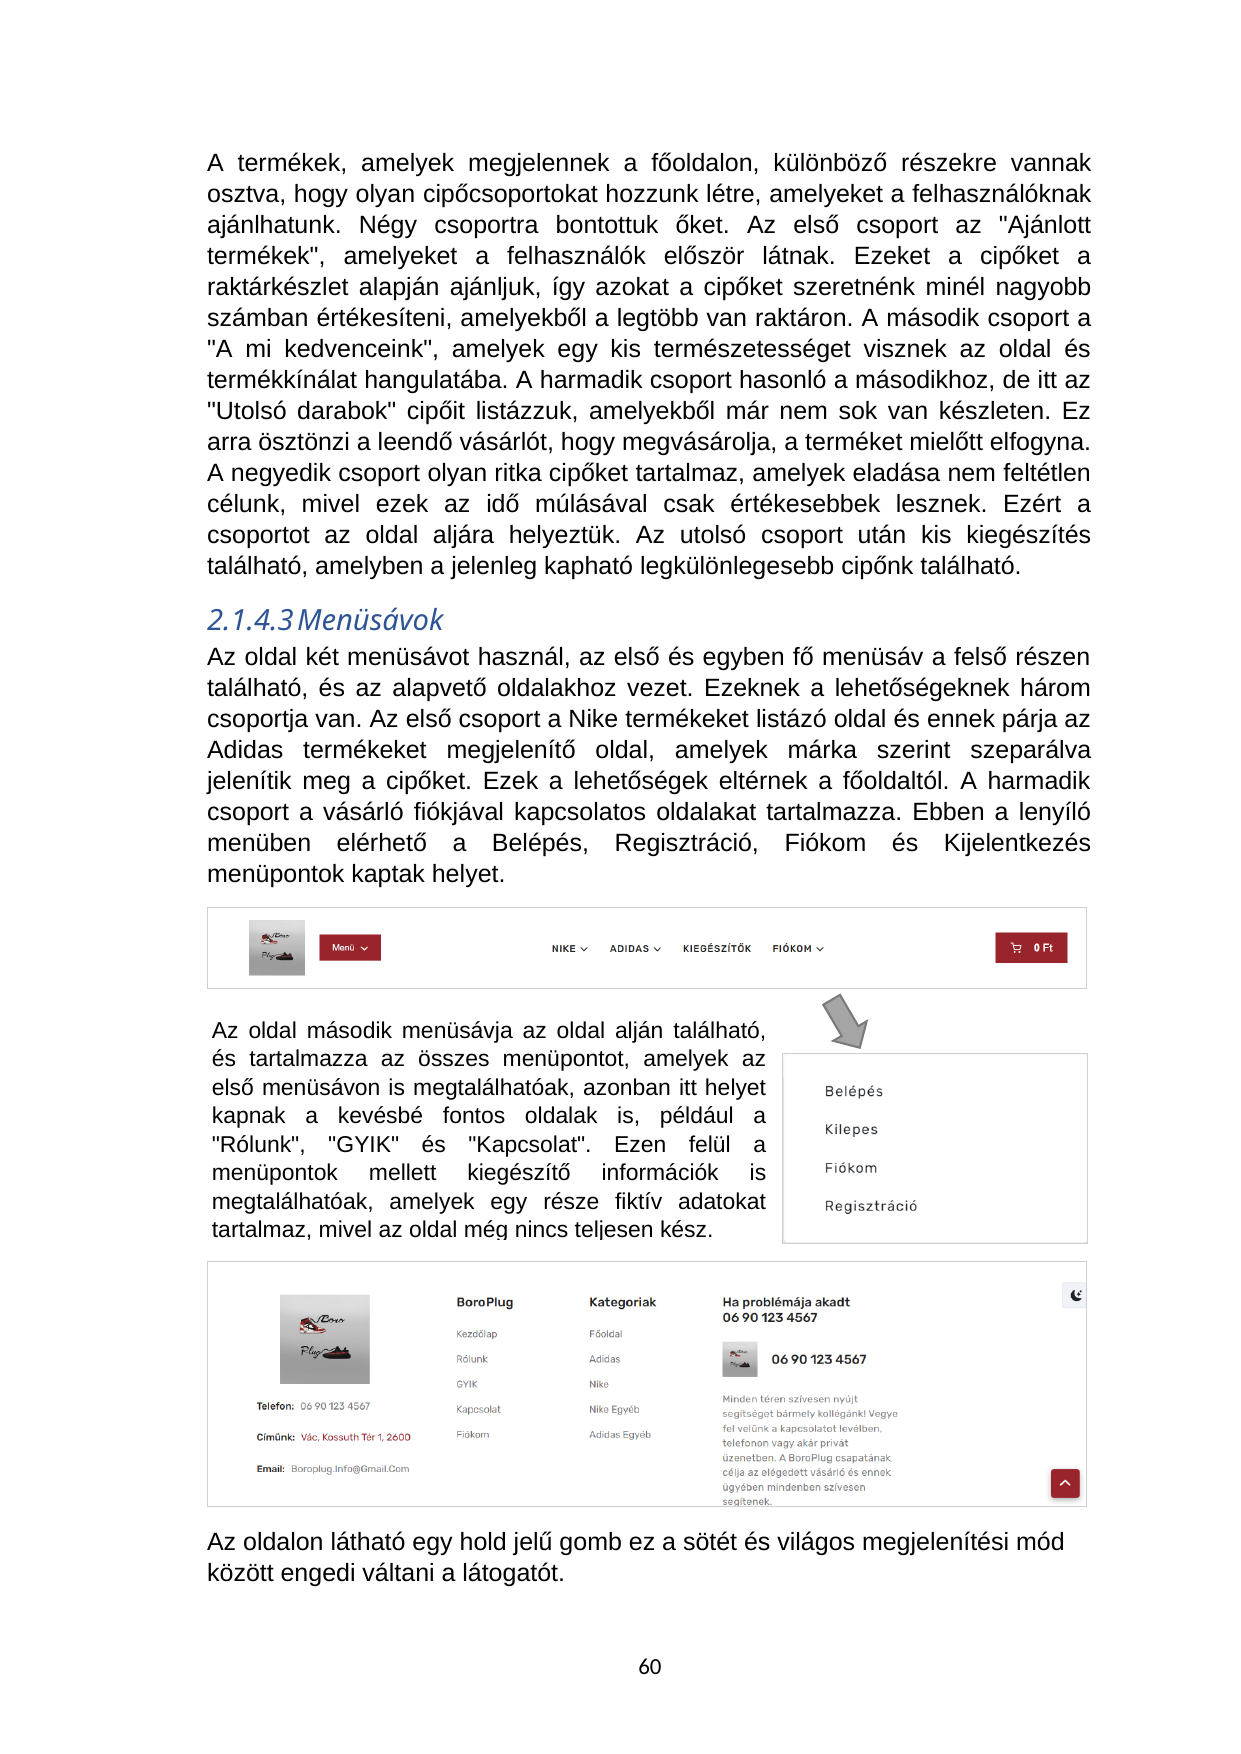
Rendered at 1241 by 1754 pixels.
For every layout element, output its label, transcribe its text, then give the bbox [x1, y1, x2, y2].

picture [208, 1262, 1086, 1506]
picture [208, 908, 1086, 988]
text A termékek, amelyek megjelennek a főoldalon, különböző részekre vannak osztva, hogy olyan cipőcsoportokat hozzunk létre, amelyeket a felhasználóknak ajánlhatunk. Négy csoportra bontottuk őket. Az első csoport az "Ajánlott termékek", amelyeket a felhasználók először látnak. Ezeket a cipőket a raktárkészlet alapján ajánljuk, így azokat a cipőket szeretnénk minél nagyobb számban értékesíteni, amelyekből a legtöbb van raktáron. A második csoport a "A mi kedvenceink", amelyek egy kis természetességet visznek az oldal és termékkínálat hangulatába. A harmadik csoport hasonló a másodikhoz, de itt az "Utolsó darabok" cipőit listázzuk, amelyekből már nem sok van készleten. Ez arra ösztönzi a leendő vásárlót, hogy megvásárolja, a terméket mielőtt elfogyna. A negyedik csoport olyan ritka cipőket tartalmaz, amelyek eladása nem feltétlen célunk, mivel ezek az idő múlásával csak értékesebbek lesznek. Ezért a csoportot az oldal aljára helyeztük. Az utolsó csoport után kis kiegészítés található, amelyben a jelenleg kapható legkülönlegesebb cipőnk található. [207, 148, 1092, 580]
picture [783, 1054, 1087, 1243]
text Az oldal két menüsávot használ, az első és egyben fő menüsáv a felső részen található, és az alapvető oldalakhoz vezet. Ezeknek a lehetőségeknek három csoportja van. Az első csoport a Nike termékeket listázó oldal és ennek párja az Adidas termékeket megjelenítő oldal, amelyek márka szerint szeparálva jelenítik meg a cipőket. Ezek a lehetőségek eltérnek a főoldaltól. A harmadik csoport a vásárló fiókjával kapcsolatos oldalakat tartalmazza. Ebben a lenyíló menüben elérhető a Belépés, Regisztráció, Fiókom és Kijelentkezés menüpontok kaptak helyet. [207, 642, 1092, 888]
subtitle Menüsávok [207, 599, 1092, 639]
